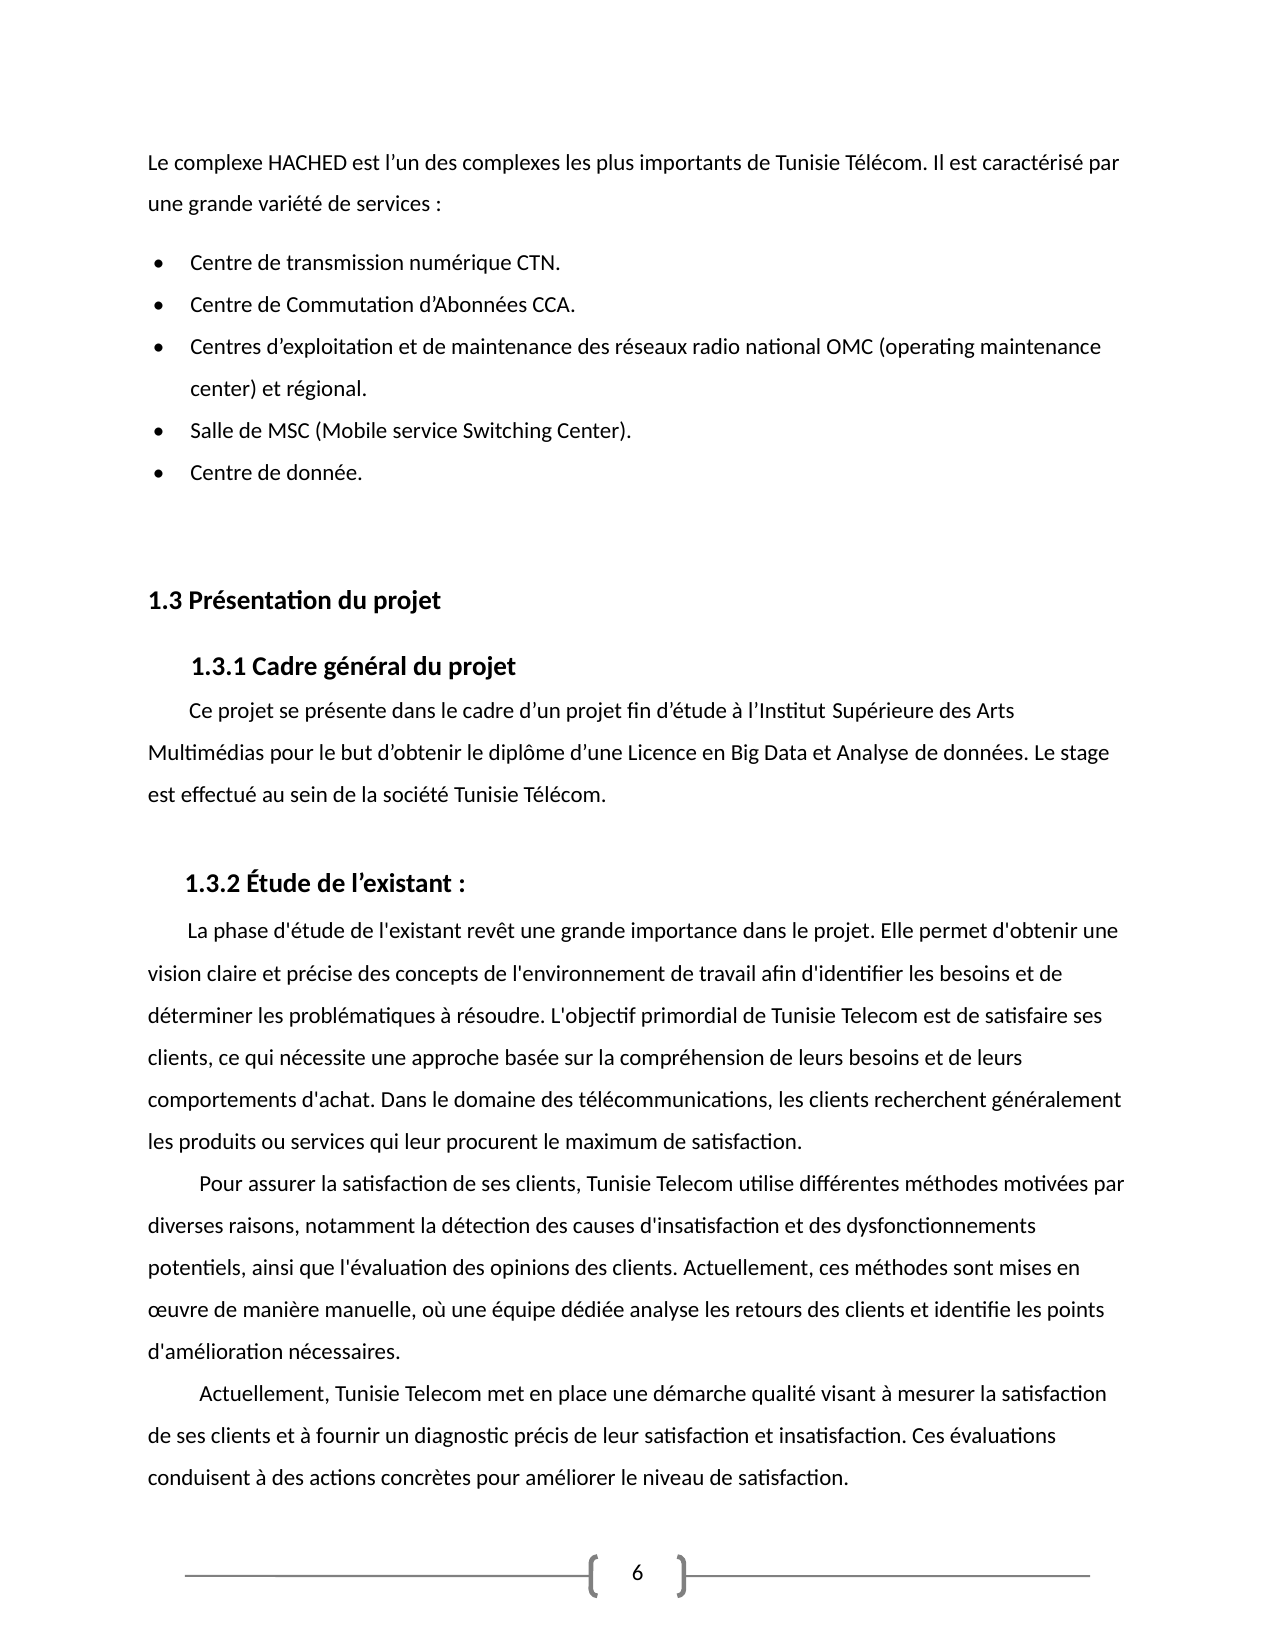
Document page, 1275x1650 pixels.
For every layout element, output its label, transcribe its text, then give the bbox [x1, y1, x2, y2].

list Centres d’exploitation et de maintenance des réseaux radio national OMC (operating maintenance center) et régional. [153, 332, 1127, 402]
list Salle de MSC (Mobile service Switching Center). [153, 416, 1127, 444]
list Centre de donnée. [153, 458, 1127, 486]
list Centre de transmission numérique CTN. [153, 248, 1127, 276]
list Centre de Commutation d’Abonnées CCA. [153, 290, 1127, 318]
text 1.3 Présentation du projet [148, 583, 1127, 616]
text Le complexe HACHED est l’un des complexes les plus importants de Tunisie Télécom. Il est caractérisé par une grande variété de services : [148, 148, 1127, 218]
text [148, 649, 1127, 1491]
